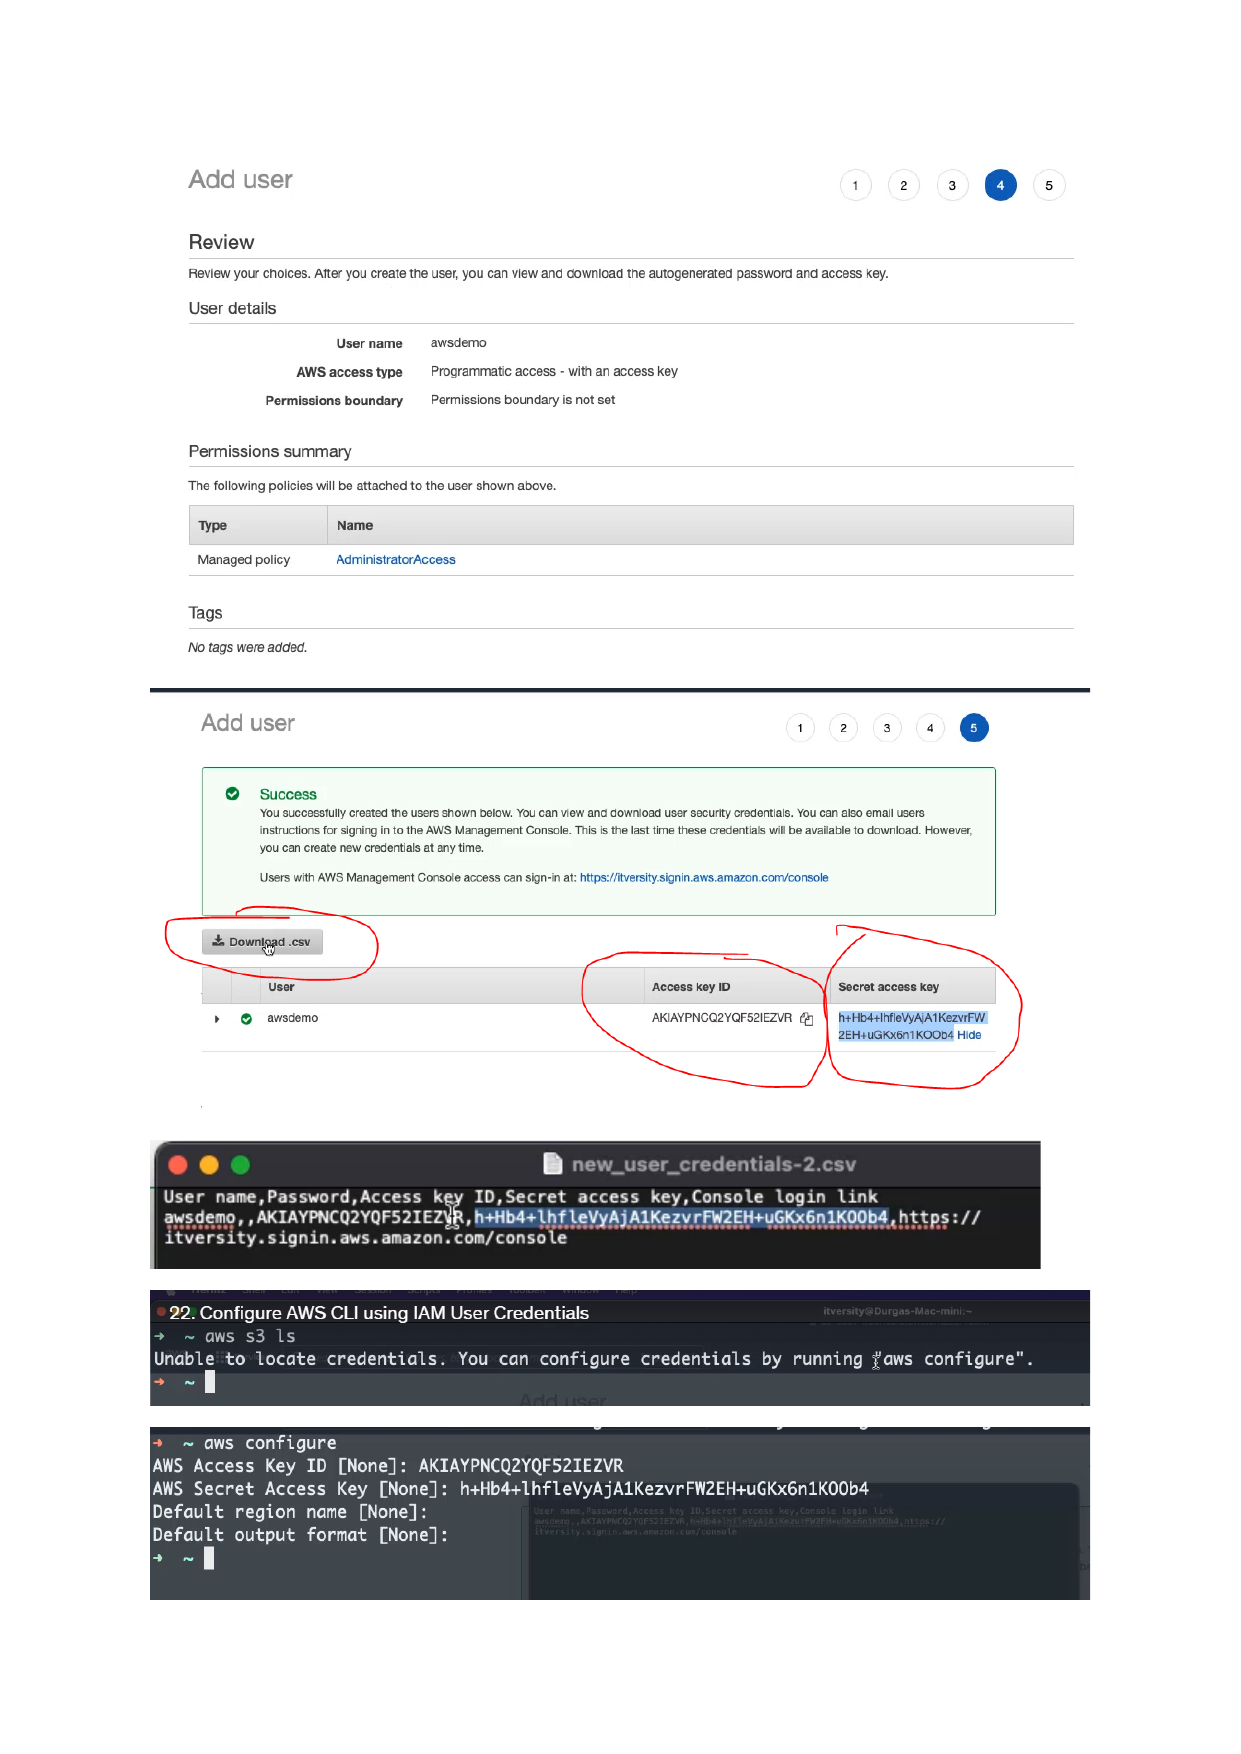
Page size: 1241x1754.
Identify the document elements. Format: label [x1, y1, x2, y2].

picture [150, 1290, 1091, 1406]
picture [150, 688, 1091, 1119]
picture [150, 1140, 1041, 1269]
picture [150, 1427, 1091, 1600]
picture [150, 150, 1091, 667]
